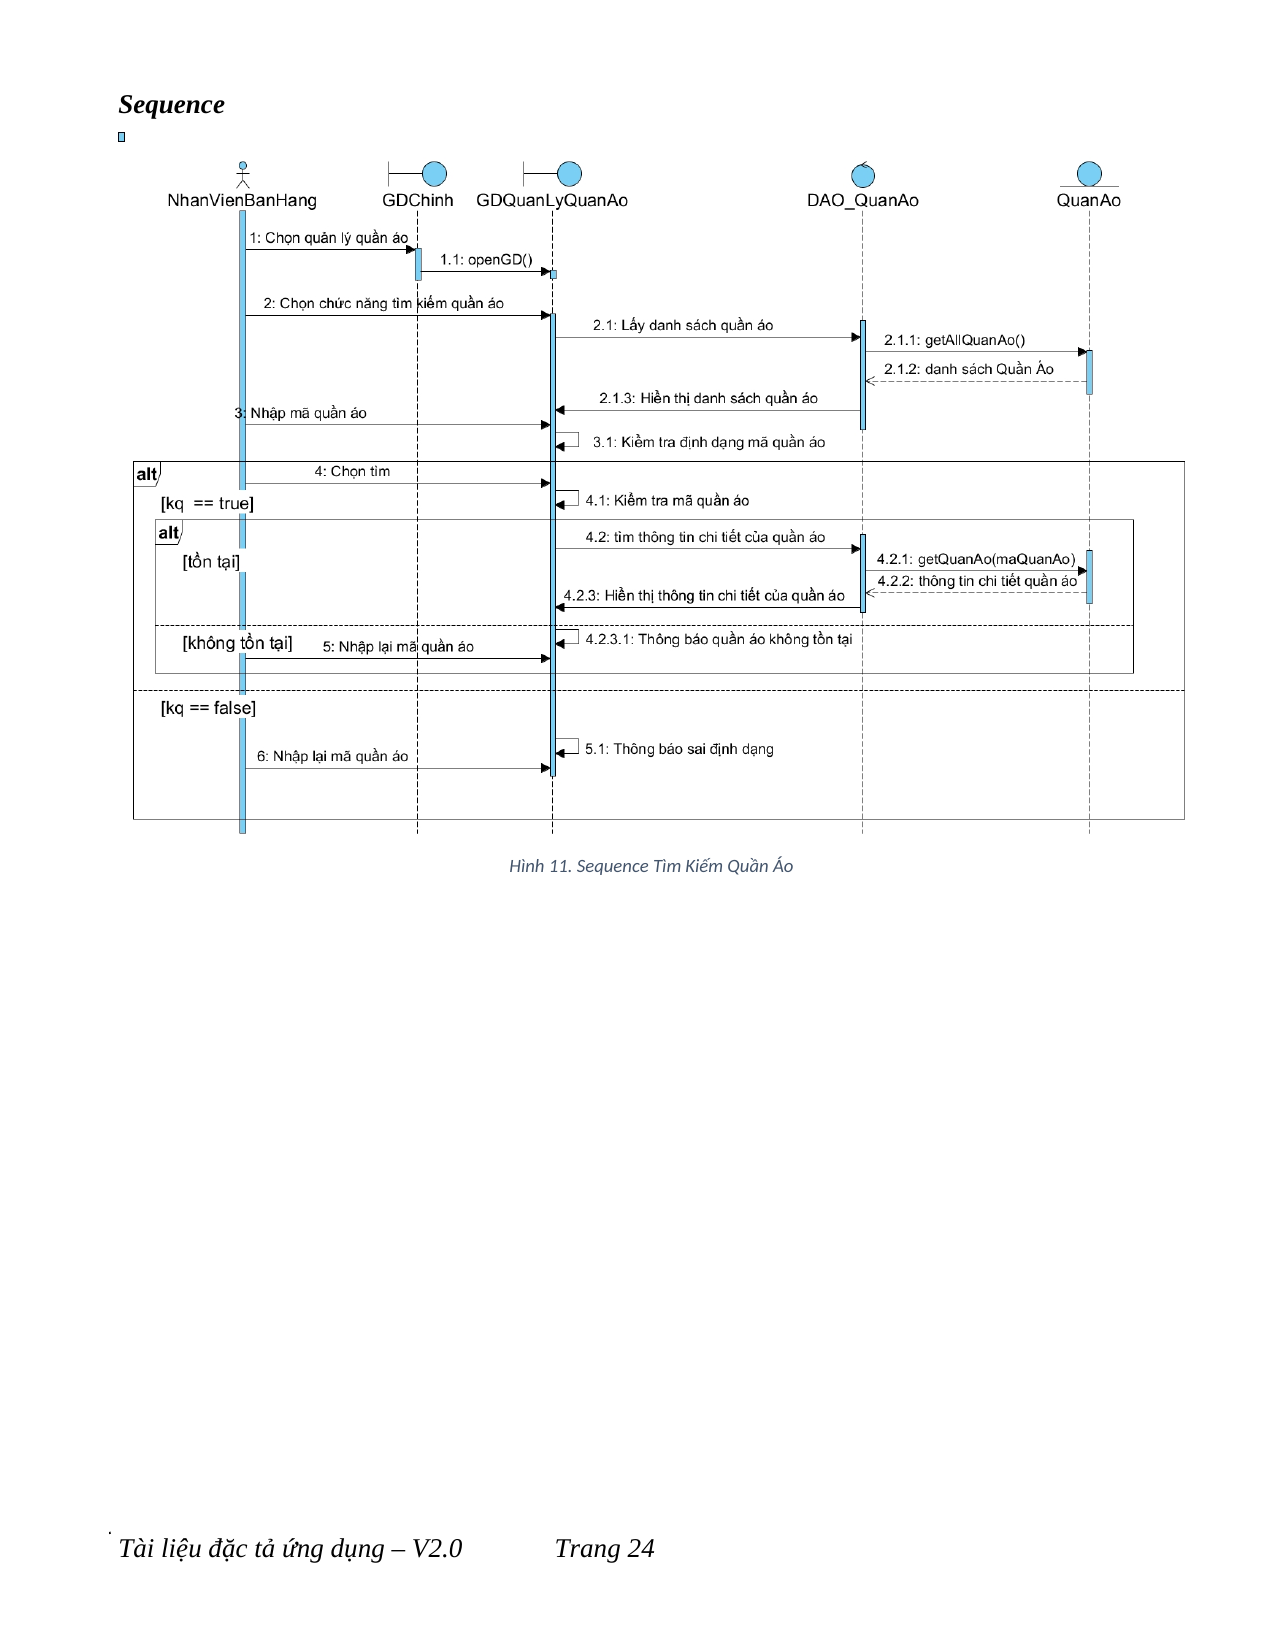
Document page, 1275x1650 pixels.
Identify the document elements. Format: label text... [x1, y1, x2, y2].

picture [118, 132, 1187, 836]
text Sequence [118, 89, 1186, 120]
text Hình 11. Sequence Tìm Kiếm Quần Áo [118, 854, 1186, 877]
